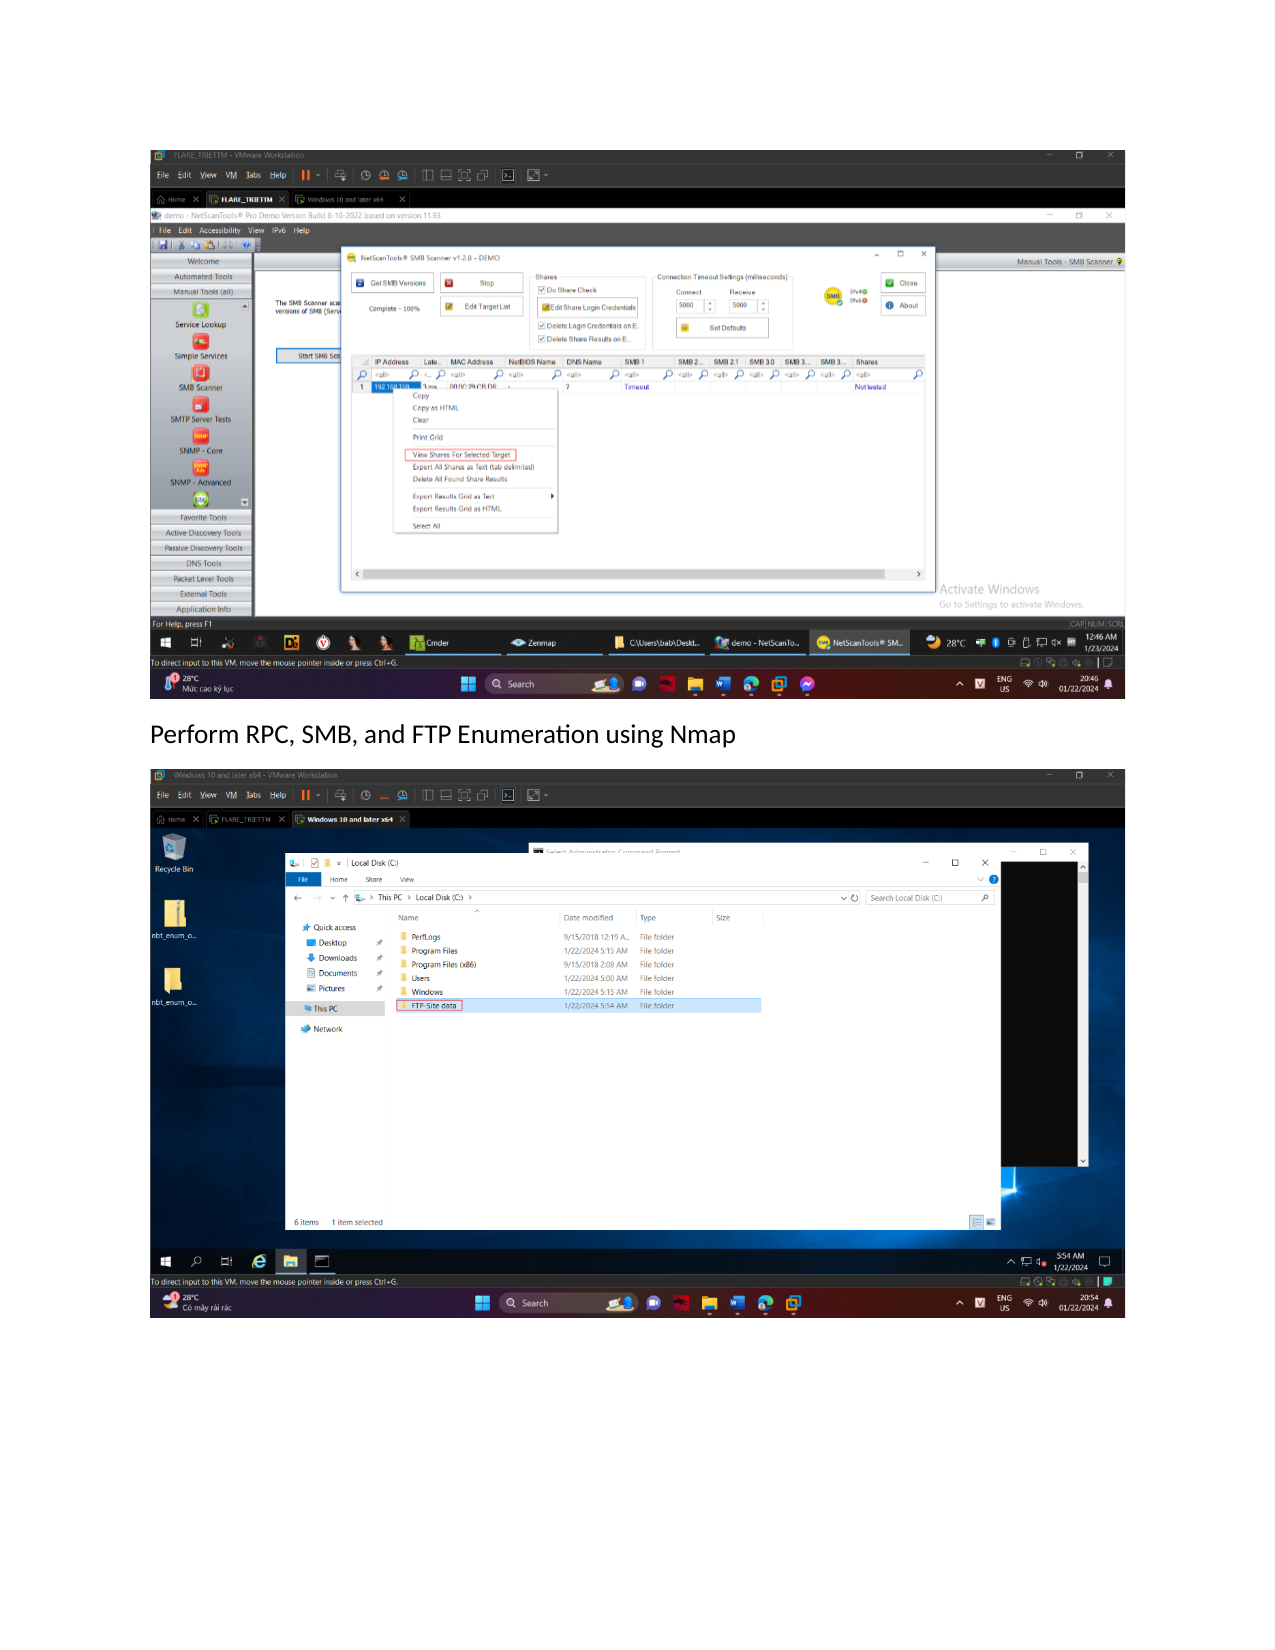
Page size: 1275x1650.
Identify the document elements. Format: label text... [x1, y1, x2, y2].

picture [150, 150, 1125, 699]
text Perform RPC, SMB, and FTP Enumeration using Nmap [150, 717, 1125, 750]
picture [150, 769, 1125, 1318]
